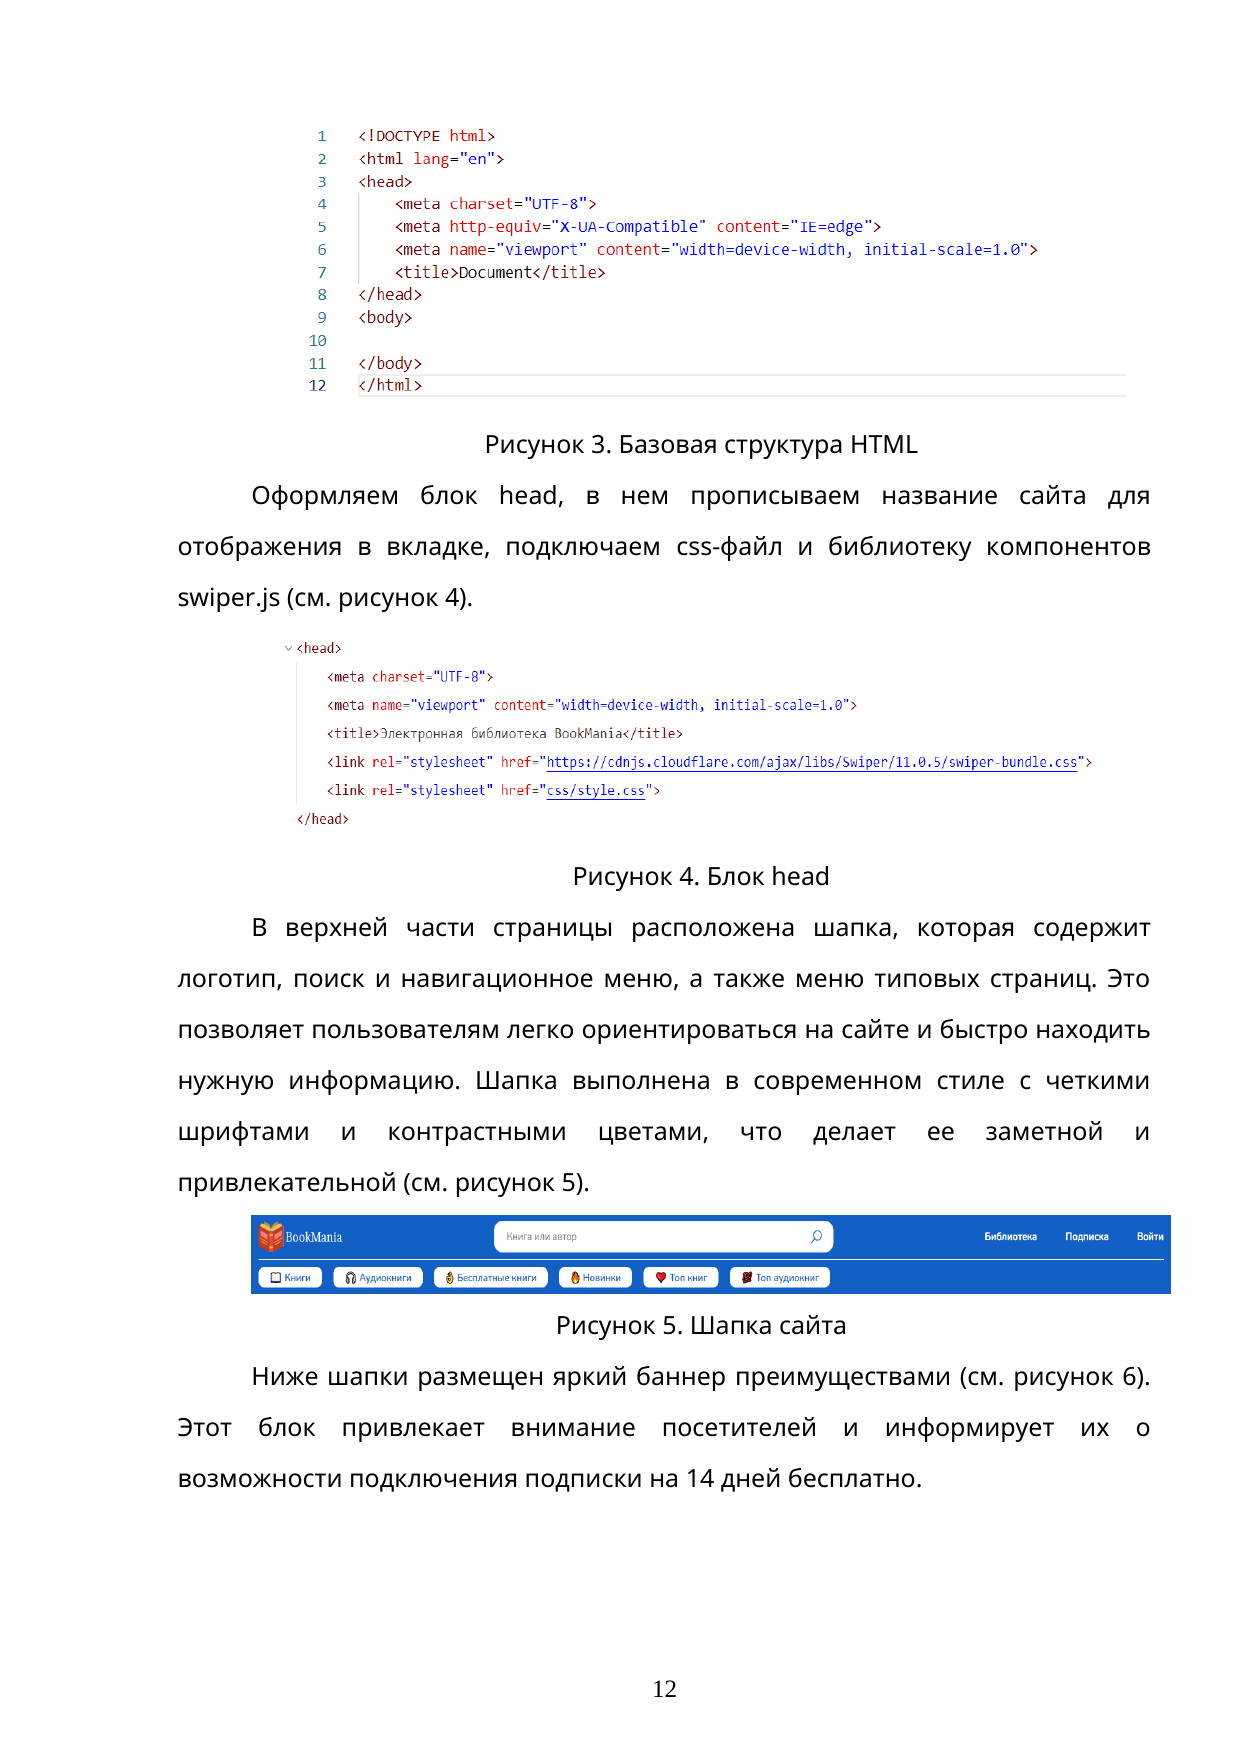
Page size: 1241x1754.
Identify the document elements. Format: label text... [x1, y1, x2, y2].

text Рисунок 5. Шапка сайта [177, 1308, 1152, 1342]
text Рисунок 4. Блок head [177, 858, 1152, 893]
picture [251, 1215, 1171, 1294]
text В верхней части страницы расположена шапка, которая содержит логотип, поиск и навигационное меню, а также меню типовых страниц. Это позволяет пользователям легко ориентироваться на сайте и быстро находить нужную информацию. Шапка выполнена в современном стиле с четкими шрифтами и контрастными цветами, что делает ее заметной и привлекательной (см. рисунок 5). [177, 909, 1152, 1199]
text Оформляем блок head, в нем прописываем название сайта для отображения в вкладке, подключаем css-файл и библиотеку компонентов swiper.js (см. рисунок 4). [177, 477, 1152, 613]
text Рисунок 3. Базовая структура HTML [177, 426, 1152, 460]
picture [276, 118, 1127, 412]
picture [281, 630, 1122, 845]
text Ниже шапки размещен яркий баннер преимуществами (см. рисунок 6). Этот блок привлекает внимание посетителей и информирует их о возможности подключения подписки на 14 дней бесплатно. [177, 1359, 1152, 1495]
